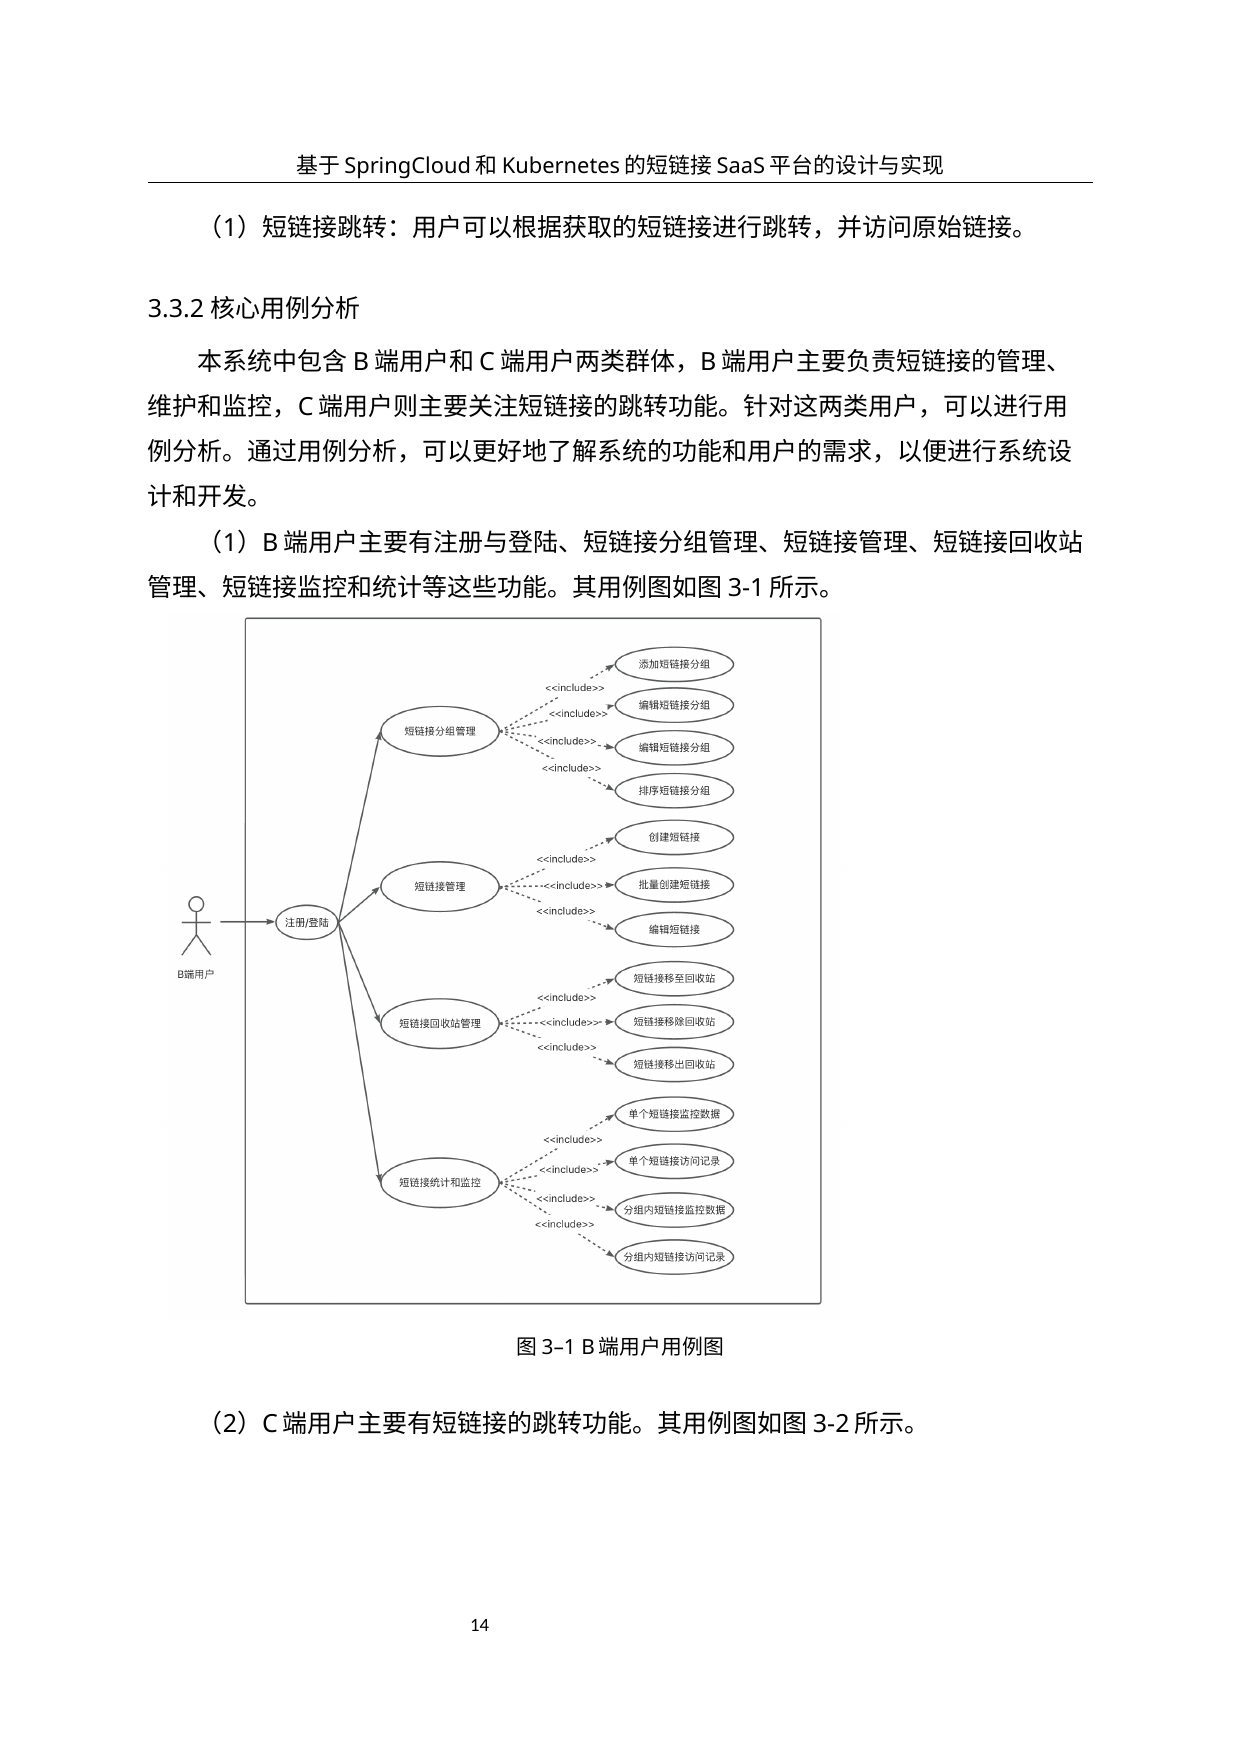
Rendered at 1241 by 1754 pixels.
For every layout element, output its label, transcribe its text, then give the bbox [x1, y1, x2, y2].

subtitle 3.3.2 核心用例分析 [148, 274, 1093, 339]
picture [160, 612, 848, 1321]
text 本系统中包含B端用户和C端用户两类群体，B端用户主要负责短链接的管理、维护和监控，C端用户则主要关注短链接的跳转功能。针对这两类用户，可以进行用例分析。通过用例分析，可以更好地了解系统的功能和用户的需求，以便进行系统设计和开发。 [148, 341, 1093, 513]
list C端用户主要有短链接的跳转功能。其用例图如图3-2所示。 [148, 1404, 1093, 1440]
list B端用户主要有注册与登陆、短链接分组管理、短链接管理、短链接回收站管理、短链接监控和统计等这些功能。其用例图如图3-1所示。 [148, 522, 1093, 604]
text 图3–1 B端用户用例图 [148, 1329, 1093, 1361]
text （1）短链接跳转：用户可以根据获取的短链接进行跳转，并访问原始链接。 [148, 208, 1093, 244]
